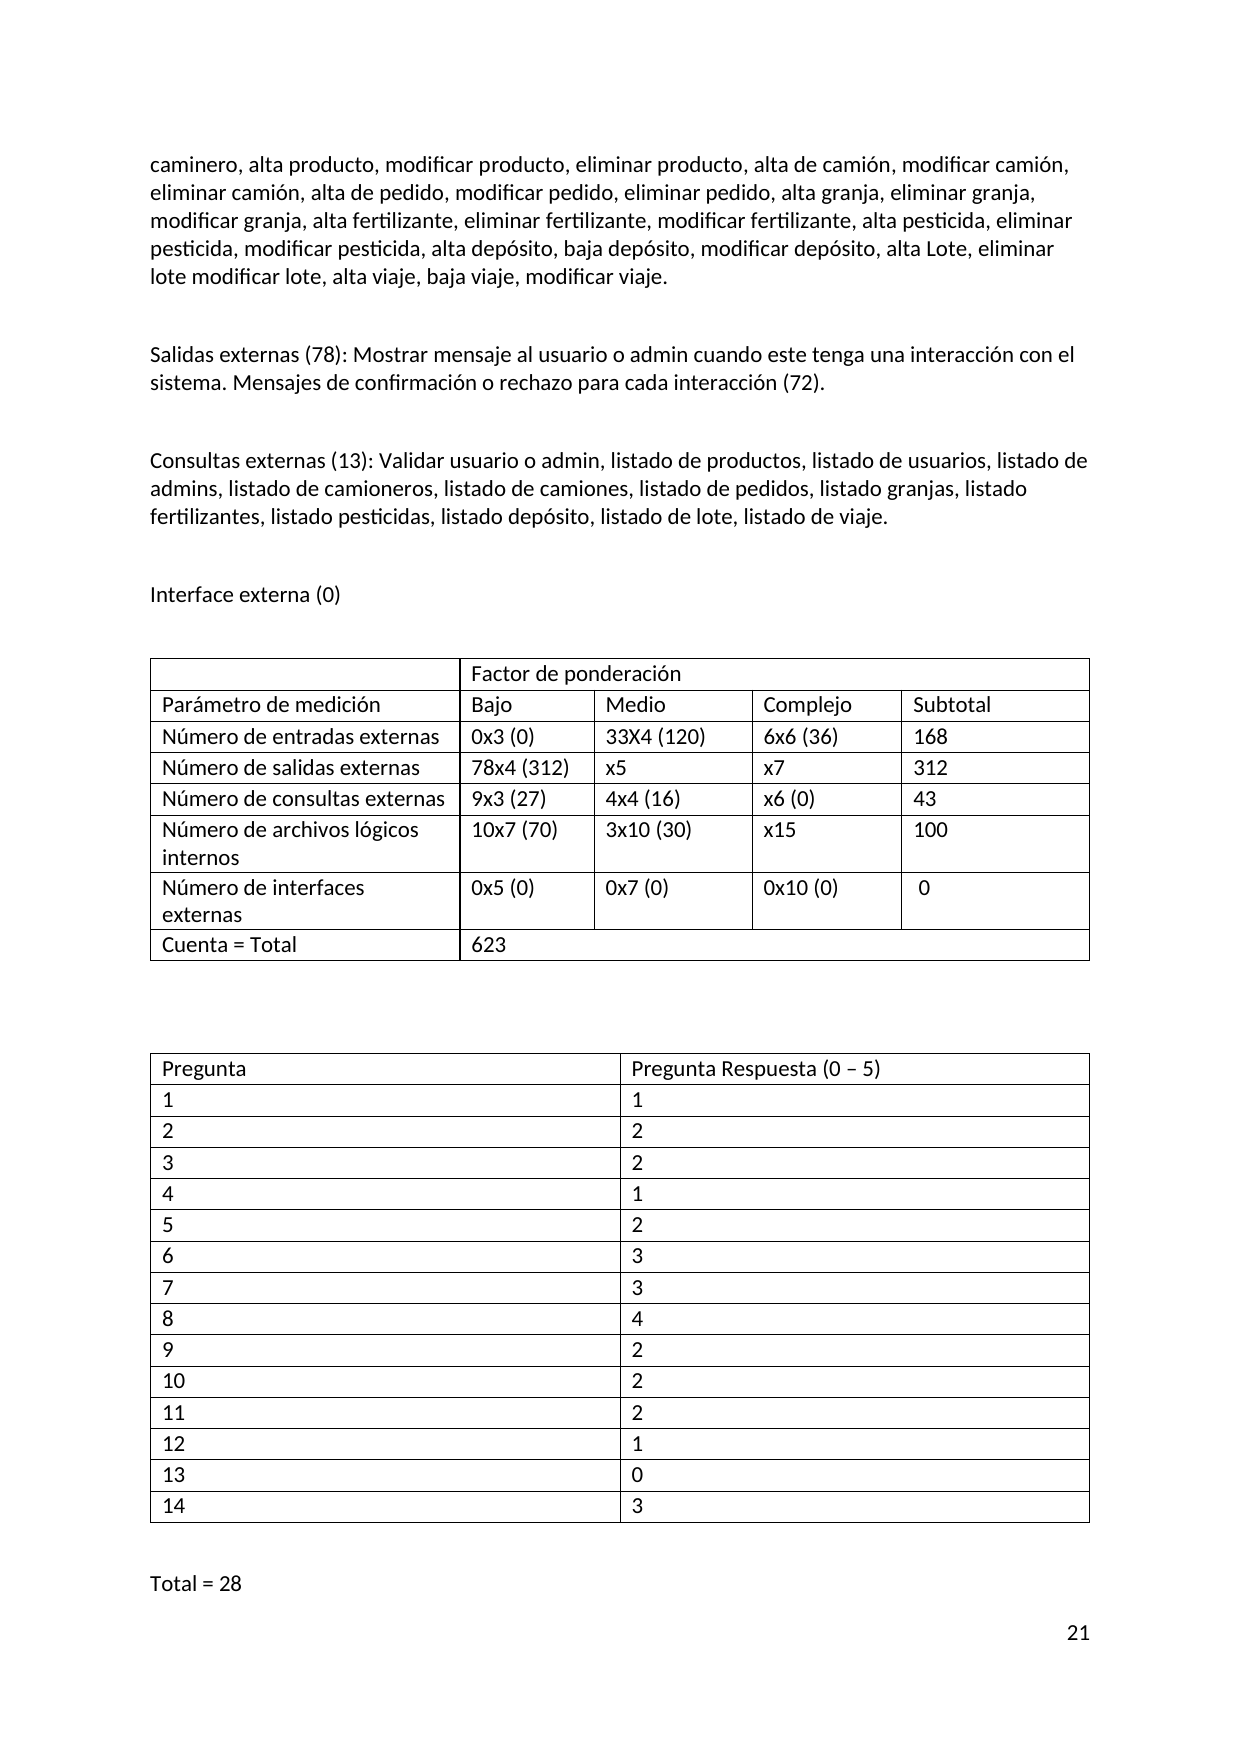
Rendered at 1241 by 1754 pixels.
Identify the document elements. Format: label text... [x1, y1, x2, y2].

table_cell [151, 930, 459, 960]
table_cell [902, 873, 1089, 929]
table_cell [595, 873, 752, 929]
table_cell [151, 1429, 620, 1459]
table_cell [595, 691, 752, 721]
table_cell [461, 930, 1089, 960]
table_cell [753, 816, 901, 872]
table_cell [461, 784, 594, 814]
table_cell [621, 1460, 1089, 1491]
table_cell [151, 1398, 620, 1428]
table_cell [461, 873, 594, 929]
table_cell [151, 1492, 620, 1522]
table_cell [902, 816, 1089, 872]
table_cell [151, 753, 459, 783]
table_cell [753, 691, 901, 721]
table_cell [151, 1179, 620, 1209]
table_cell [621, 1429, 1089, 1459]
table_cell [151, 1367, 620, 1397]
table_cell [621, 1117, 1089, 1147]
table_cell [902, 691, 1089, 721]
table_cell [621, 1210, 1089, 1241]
text Salidas externas (78): Mostrar mensaje al usuario o admin cuando este tenga una interacción con el sistema. Mensajes de confirmación o rechazo para cada interacción (72). [150, 340, 1090, 396]
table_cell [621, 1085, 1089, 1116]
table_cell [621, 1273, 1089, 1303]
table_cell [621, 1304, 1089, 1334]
text Interface externa (0) [150, 580, 1090, 608]
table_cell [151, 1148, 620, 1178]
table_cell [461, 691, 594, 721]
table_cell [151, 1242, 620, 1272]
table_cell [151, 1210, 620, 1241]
text Total = 28 [150, 1569, 1090, 1597]
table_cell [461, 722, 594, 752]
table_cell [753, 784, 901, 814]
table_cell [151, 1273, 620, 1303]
text Consultas externas (13): Validar usuario o admin, listado de productos, listado de usuarios, listado de admins, listado de camioneros, listado de camiones, listado de pedidos, listado granjas, listado fertilizantes, listado pesticidas, listado depósito, listado de lote, listado de viaje. [150, 446, 1090, 530]
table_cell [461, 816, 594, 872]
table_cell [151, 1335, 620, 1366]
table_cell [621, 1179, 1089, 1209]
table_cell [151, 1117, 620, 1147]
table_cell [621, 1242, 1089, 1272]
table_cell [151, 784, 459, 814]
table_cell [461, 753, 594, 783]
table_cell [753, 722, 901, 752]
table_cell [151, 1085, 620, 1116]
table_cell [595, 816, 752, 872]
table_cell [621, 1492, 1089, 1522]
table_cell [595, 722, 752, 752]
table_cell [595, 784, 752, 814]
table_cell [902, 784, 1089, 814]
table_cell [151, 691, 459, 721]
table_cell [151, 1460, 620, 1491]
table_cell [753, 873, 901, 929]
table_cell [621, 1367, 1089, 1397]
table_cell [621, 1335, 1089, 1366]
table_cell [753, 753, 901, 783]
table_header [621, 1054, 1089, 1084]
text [150, 150, 1090, 290]
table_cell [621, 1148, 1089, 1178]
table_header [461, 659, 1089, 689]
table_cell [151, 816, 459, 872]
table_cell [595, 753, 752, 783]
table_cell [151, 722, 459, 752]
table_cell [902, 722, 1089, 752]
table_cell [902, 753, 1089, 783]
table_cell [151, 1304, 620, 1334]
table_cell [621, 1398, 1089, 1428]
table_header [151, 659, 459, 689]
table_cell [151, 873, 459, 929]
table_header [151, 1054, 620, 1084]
